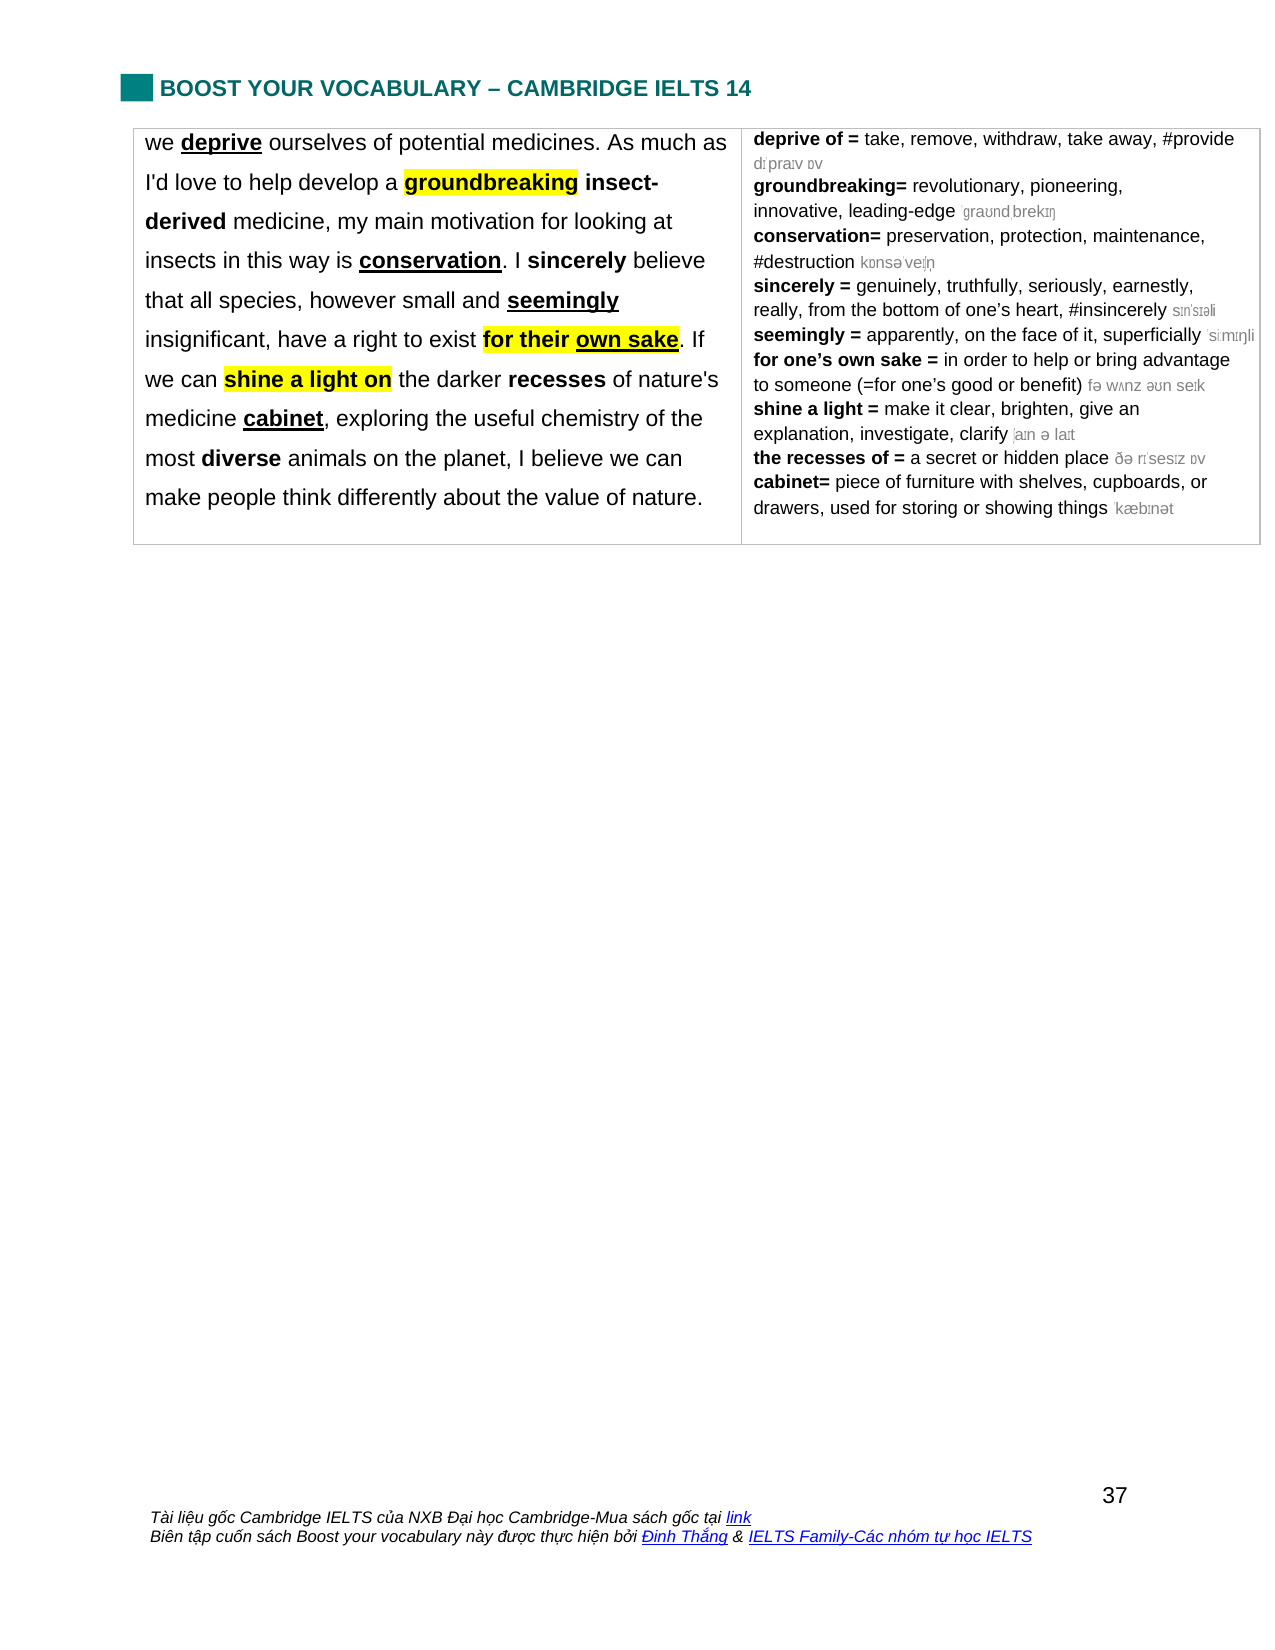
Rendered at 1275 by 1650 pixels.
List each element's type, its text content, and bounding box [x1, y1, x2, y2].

table_header we deprive ourselves of potential medicines. As much as I'd love to help develop a groundbreaking insect- derived medicine, my main motivation for looking at insects in this way is conservation. I sincerely believe that all species, however small and seemingly insignificant, have a right to exist for their own sake. If we can shine a light on the darker recesses of nature's medicine cabinet, exploring the useful chemistry of the most diverse animals on the planet, I believe we can make people think differently about the value of nature. [134, 129, 741, 544]
table_header deprive of = take, remove, withdraw, take away, #provide dɪˈpraɪv ɒv groundbreaking= revolutionary, pioneering, innovative, leading-edge ˈɡraʊndˌbrekɪŋ conservation= preservation, protection, maintenance, #destruction kɒnsəˈveɪʃn̩ sincerely = genuinely, truthfully, seriously, earnestly, really, from the bottom of one’s heart, #insincerely sɪnˈsɪəli seemingly = apparently, on the face of it, superficially ˈsiːmɪŋli for one’s own sake = in order to help or bring advantage to someone (=for one’s good or benefit) fə wʌnz əʊn seɪk shine a light = make it clear, brighten, give an explanation, investigate, clarify ʃaɪn ə laɪt the recesses of = a secret or hidden place ðə rɪˈsesɪz ɒv cabinet= piece of furniture with shelves, cupboards, or drawers, used for storing or showing things ˈkæbɪnət [742, 129, 1259, 544]
